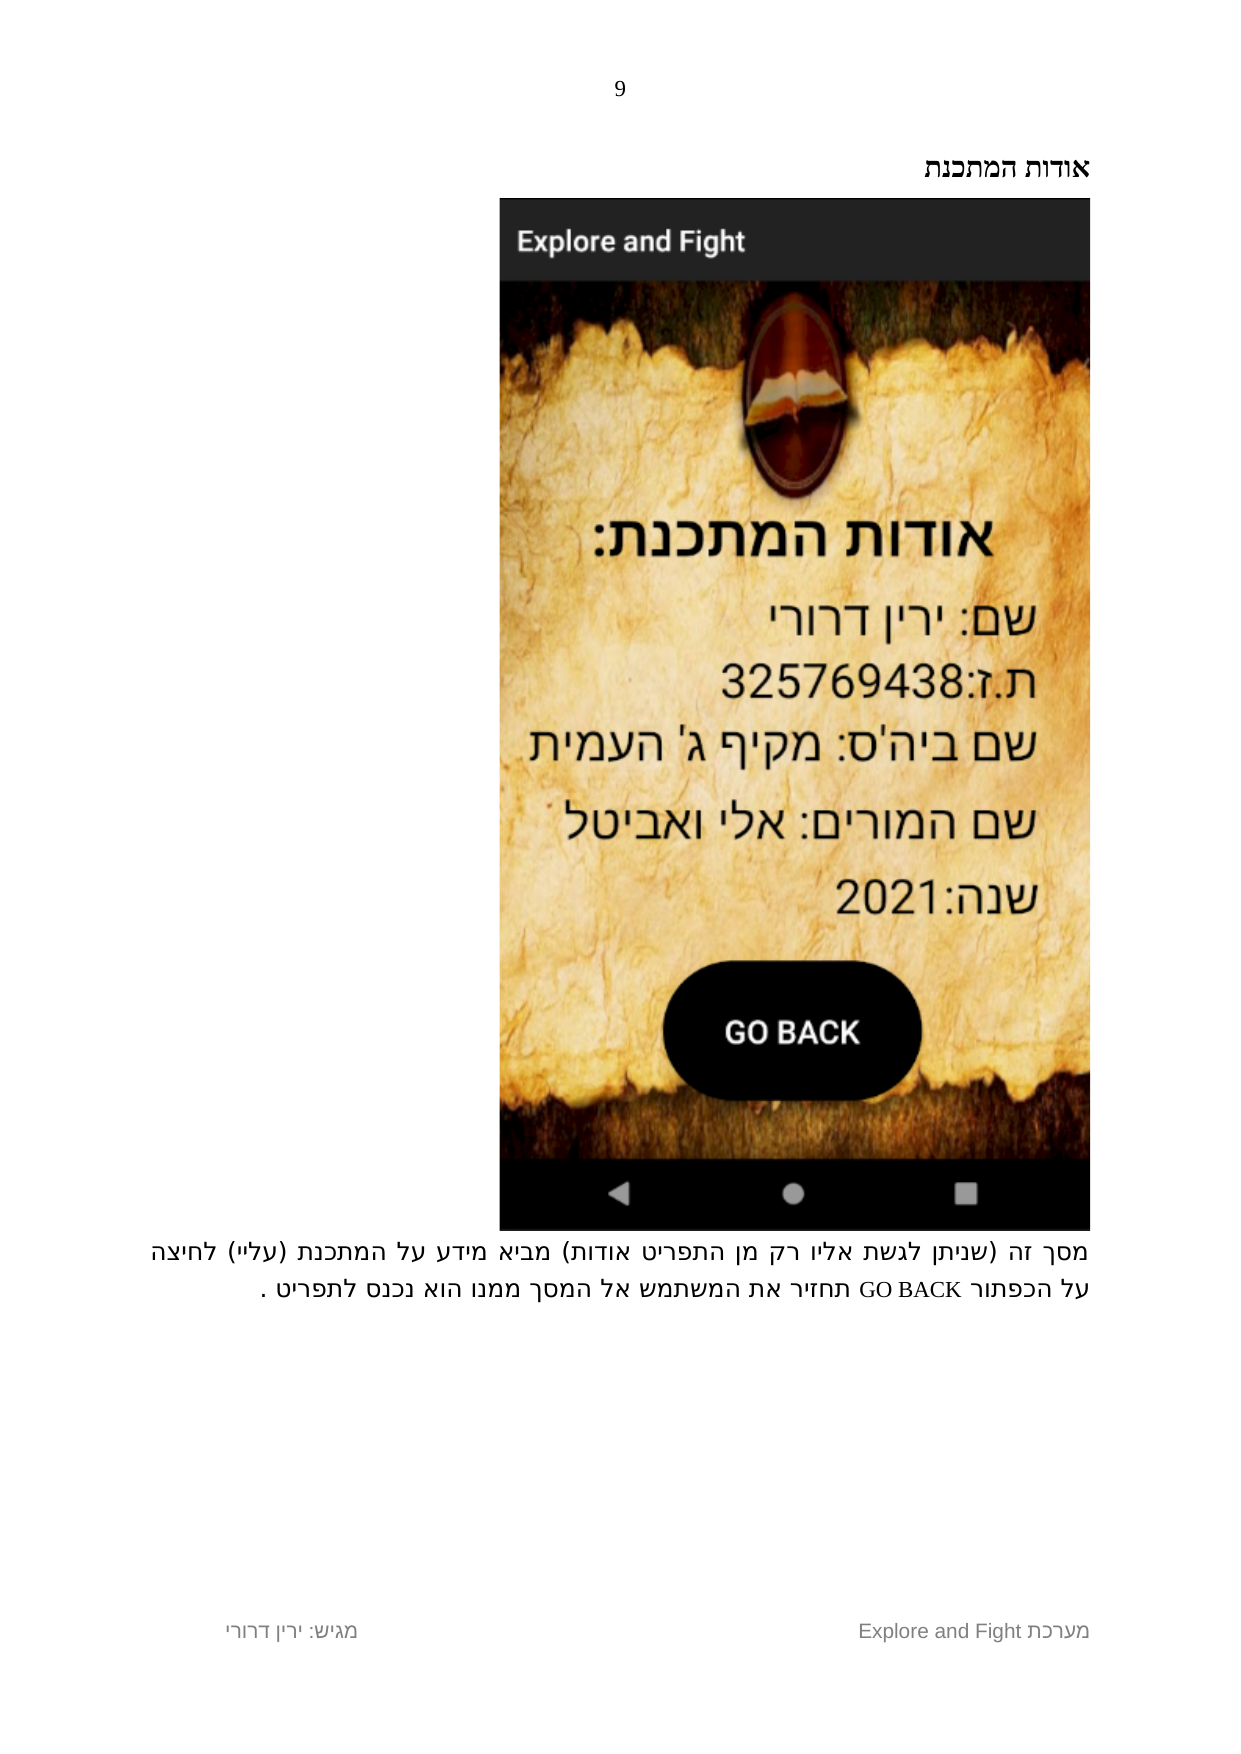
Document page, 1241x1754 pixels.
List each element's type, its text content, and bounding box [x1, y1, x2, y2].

picture [499, 198, 1091, 1231]
text מסך זה (שניתן לגשת אליו רק מן התפריט אודות) מביא מידע על המתכנת (עליי) לחיצה על הכפתור GO BACK תחזיר את המשתמש אל המסך ממנו הוא נכנס לתפריט . [150, 1237, 1090, 1303]
subtitle אודות המתכנת [150, 150, 1090, 183]
